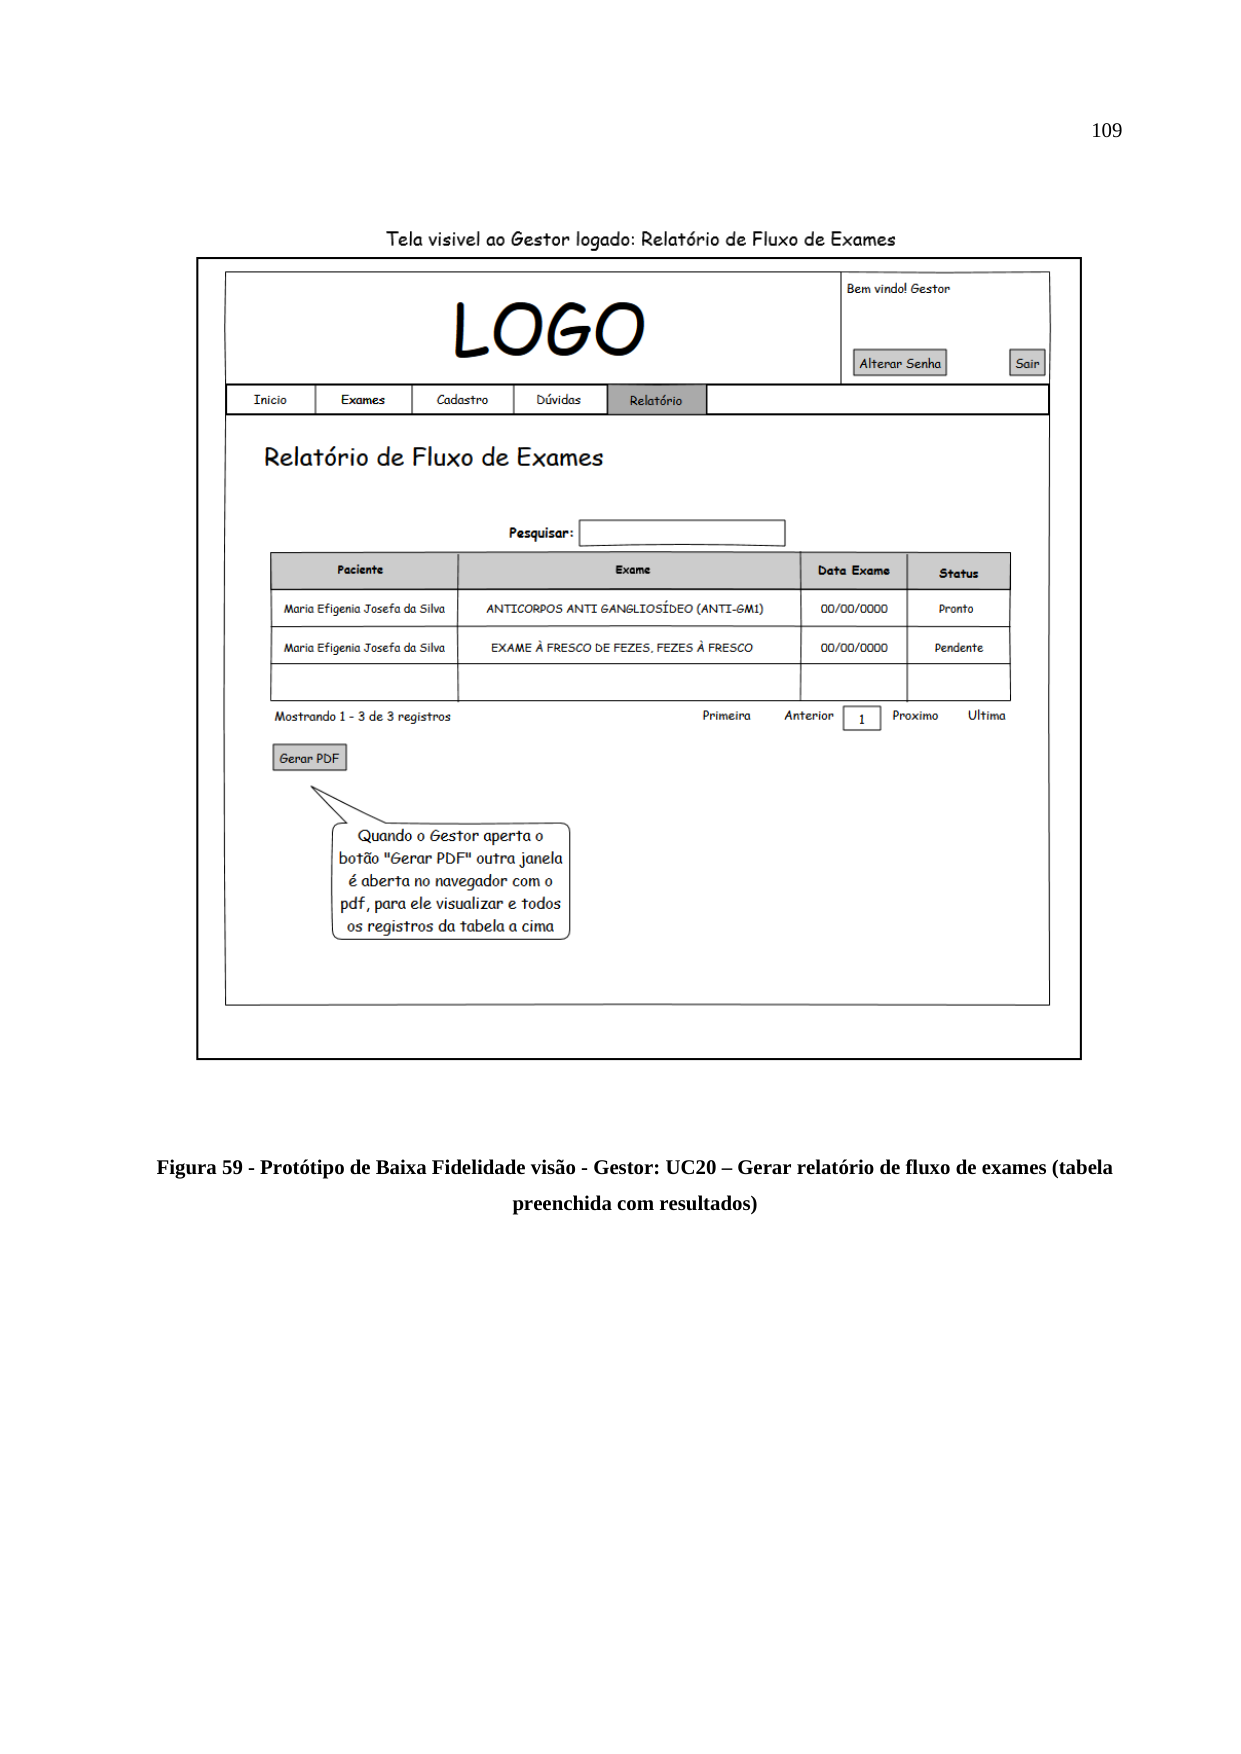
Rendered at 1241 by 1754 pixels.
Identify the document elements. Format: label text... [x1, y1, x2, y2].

picture [147, 220, 1122, 1129]
